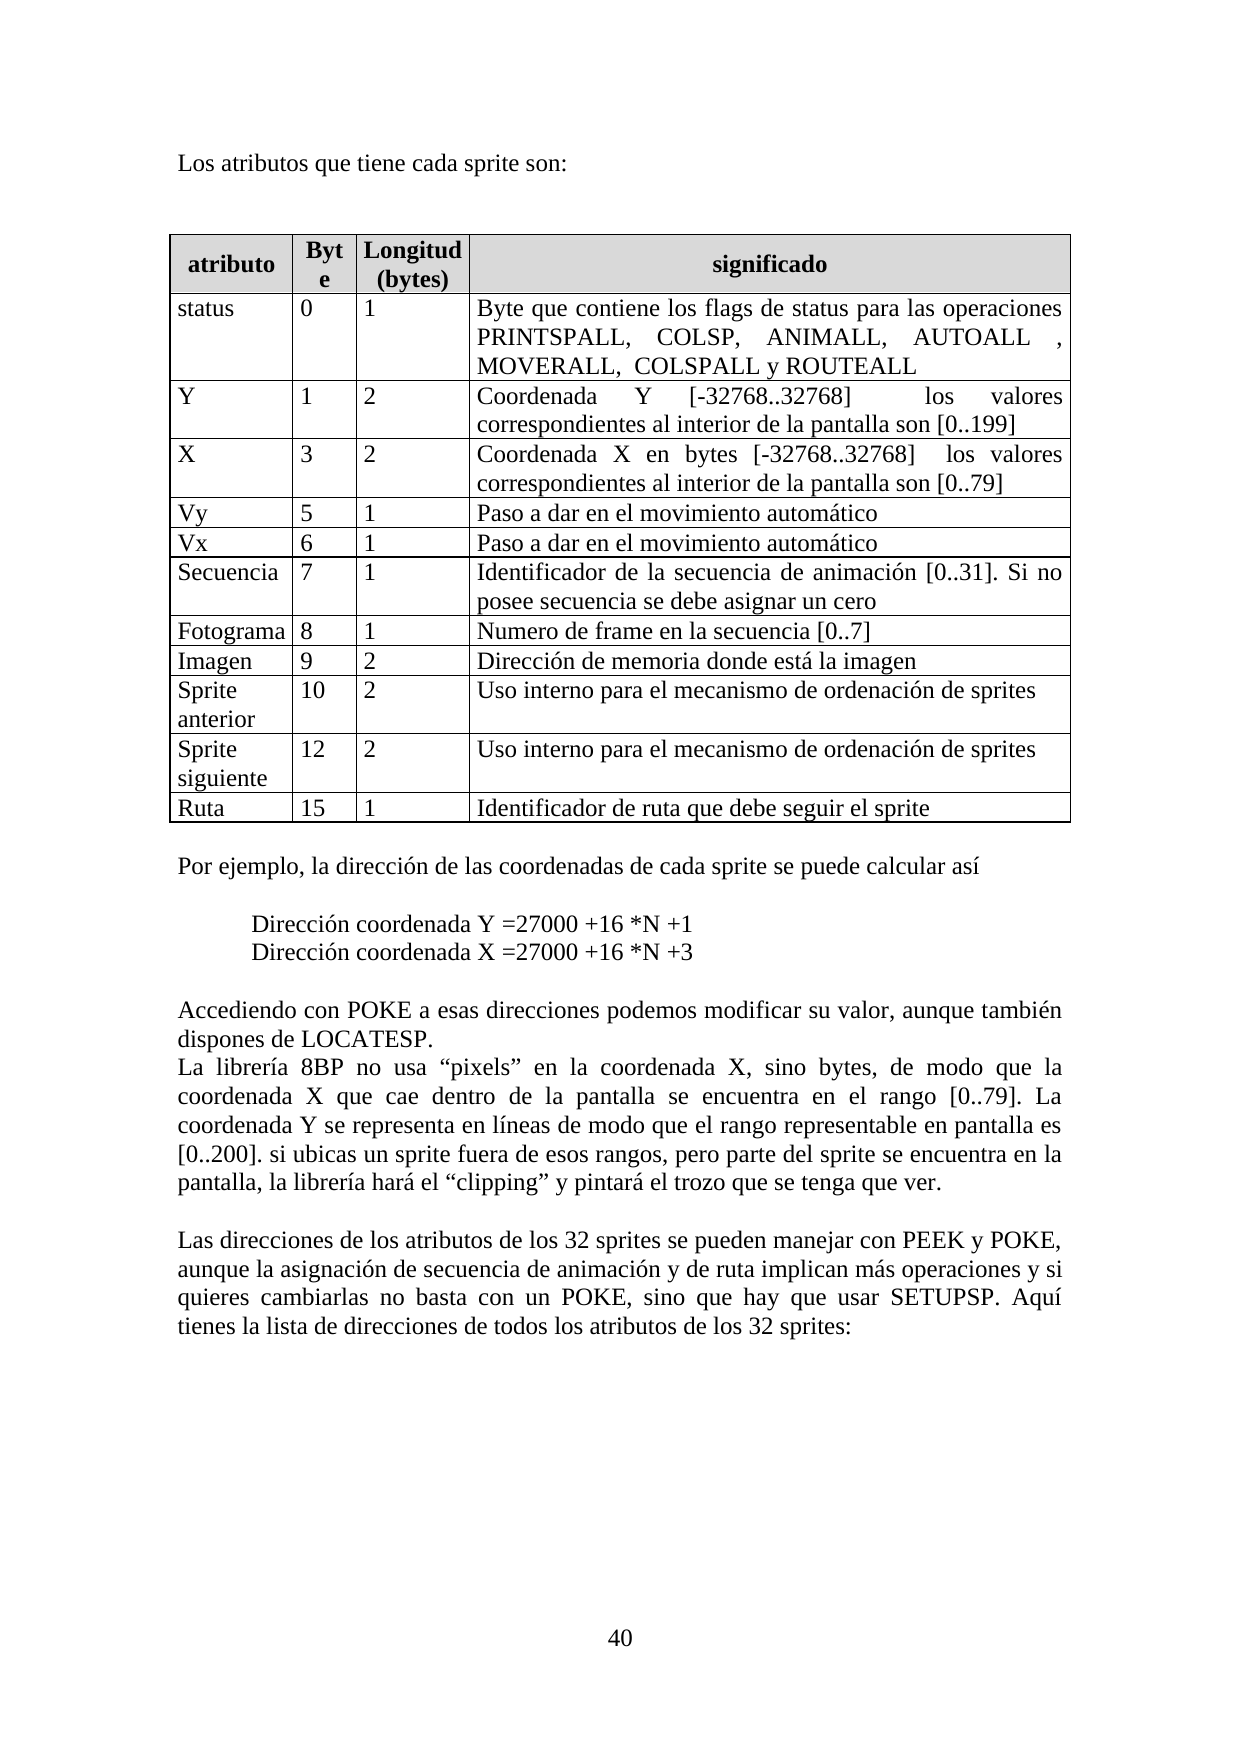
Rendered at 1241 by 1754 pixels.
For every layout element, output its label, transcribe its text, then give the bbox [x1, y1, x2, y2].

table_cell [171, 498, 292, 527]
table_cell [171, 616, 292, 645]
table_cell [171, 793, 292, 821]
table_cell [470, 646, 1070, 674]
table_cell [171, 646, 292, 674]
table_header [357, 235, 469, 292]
text Accediendo con POKE a esas direcciones podemos modificar su valor, aunque también dispones de LOCATESP. [177, 995, 1063, 1052]
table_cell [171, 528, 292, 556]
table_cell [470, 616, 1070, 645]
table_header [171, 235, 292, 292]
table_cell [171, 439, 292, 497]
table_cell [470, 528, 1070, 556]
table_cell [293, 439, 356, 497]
text Por ejemplo, la dirección de las coordenadas de cada sprite se puede calcular así [177, 851, 1063, 880]
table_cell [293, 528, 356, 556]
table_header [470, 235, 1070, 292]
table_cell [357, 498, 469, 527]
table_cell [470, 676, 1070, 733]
text La librería 8BP no usa “pixels” en la coordenada X, sino bytes, de modo que la coordenada X que cae dentro de la pantalla se encuentra en el rango [0..79]. La coordenada Y se representa en líneas de modo que el rango representable en pantalla es [0..200]. si ubicas un sprite fuera de esos rangos, pero parte del sprite se encuentra en la pantalla, la librería hará el “clipping” y pintará el trozo que se tenga que ver. [177, 1052, 1063, 1196]
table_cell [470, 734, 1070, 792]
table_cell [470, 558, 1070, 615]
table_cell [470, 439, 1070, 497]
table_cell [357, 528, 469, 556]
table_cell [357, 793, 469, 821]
text Dirección coordenada X =27000 +16 *N +3 [177, 937, 1063, 966]
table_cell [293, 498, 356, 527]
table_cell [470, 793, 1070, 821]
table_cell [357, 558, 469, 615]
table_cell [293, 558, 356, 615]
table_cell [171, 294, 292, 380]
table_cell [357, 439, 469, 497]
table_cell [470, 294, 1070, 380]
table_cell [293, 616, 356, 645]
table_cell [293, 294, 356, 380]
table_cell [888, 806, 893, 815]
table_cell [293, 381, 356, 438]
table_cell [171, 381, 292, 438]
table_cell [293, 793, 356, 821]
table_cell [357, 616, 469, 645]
text Los atributos que tiene cada sprite son: [177, 148, 1063, 176]
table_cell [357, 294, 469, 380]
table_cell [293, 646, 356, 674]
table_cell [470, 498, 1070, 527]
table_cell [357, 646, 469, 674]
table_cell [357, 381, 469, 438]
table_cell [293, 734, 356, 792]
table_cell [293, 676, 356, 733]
text Dirección coordenada Y =27000 +16 *N +1 [177, 909, 1063, 937]
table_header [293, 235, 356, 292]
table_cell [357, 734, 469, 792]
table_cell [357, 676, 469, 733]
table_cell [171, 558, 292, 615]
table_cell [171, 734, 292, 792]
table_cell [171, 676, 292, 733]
text Las direcciones de los atributos de los 32 sprites se pueden manejar con PEEK y POKE, aunque la asignación de secuencia de animación y de ruta implican más operaciones y si quieres cambiarlas no basta con un POKE, sino que hay que usar SETUPSP. Aquí tienes la lista de direcciones de todos los atributos de los 32 sprites: [177, 1225, 1063, 1340]
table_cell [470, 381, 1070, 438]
